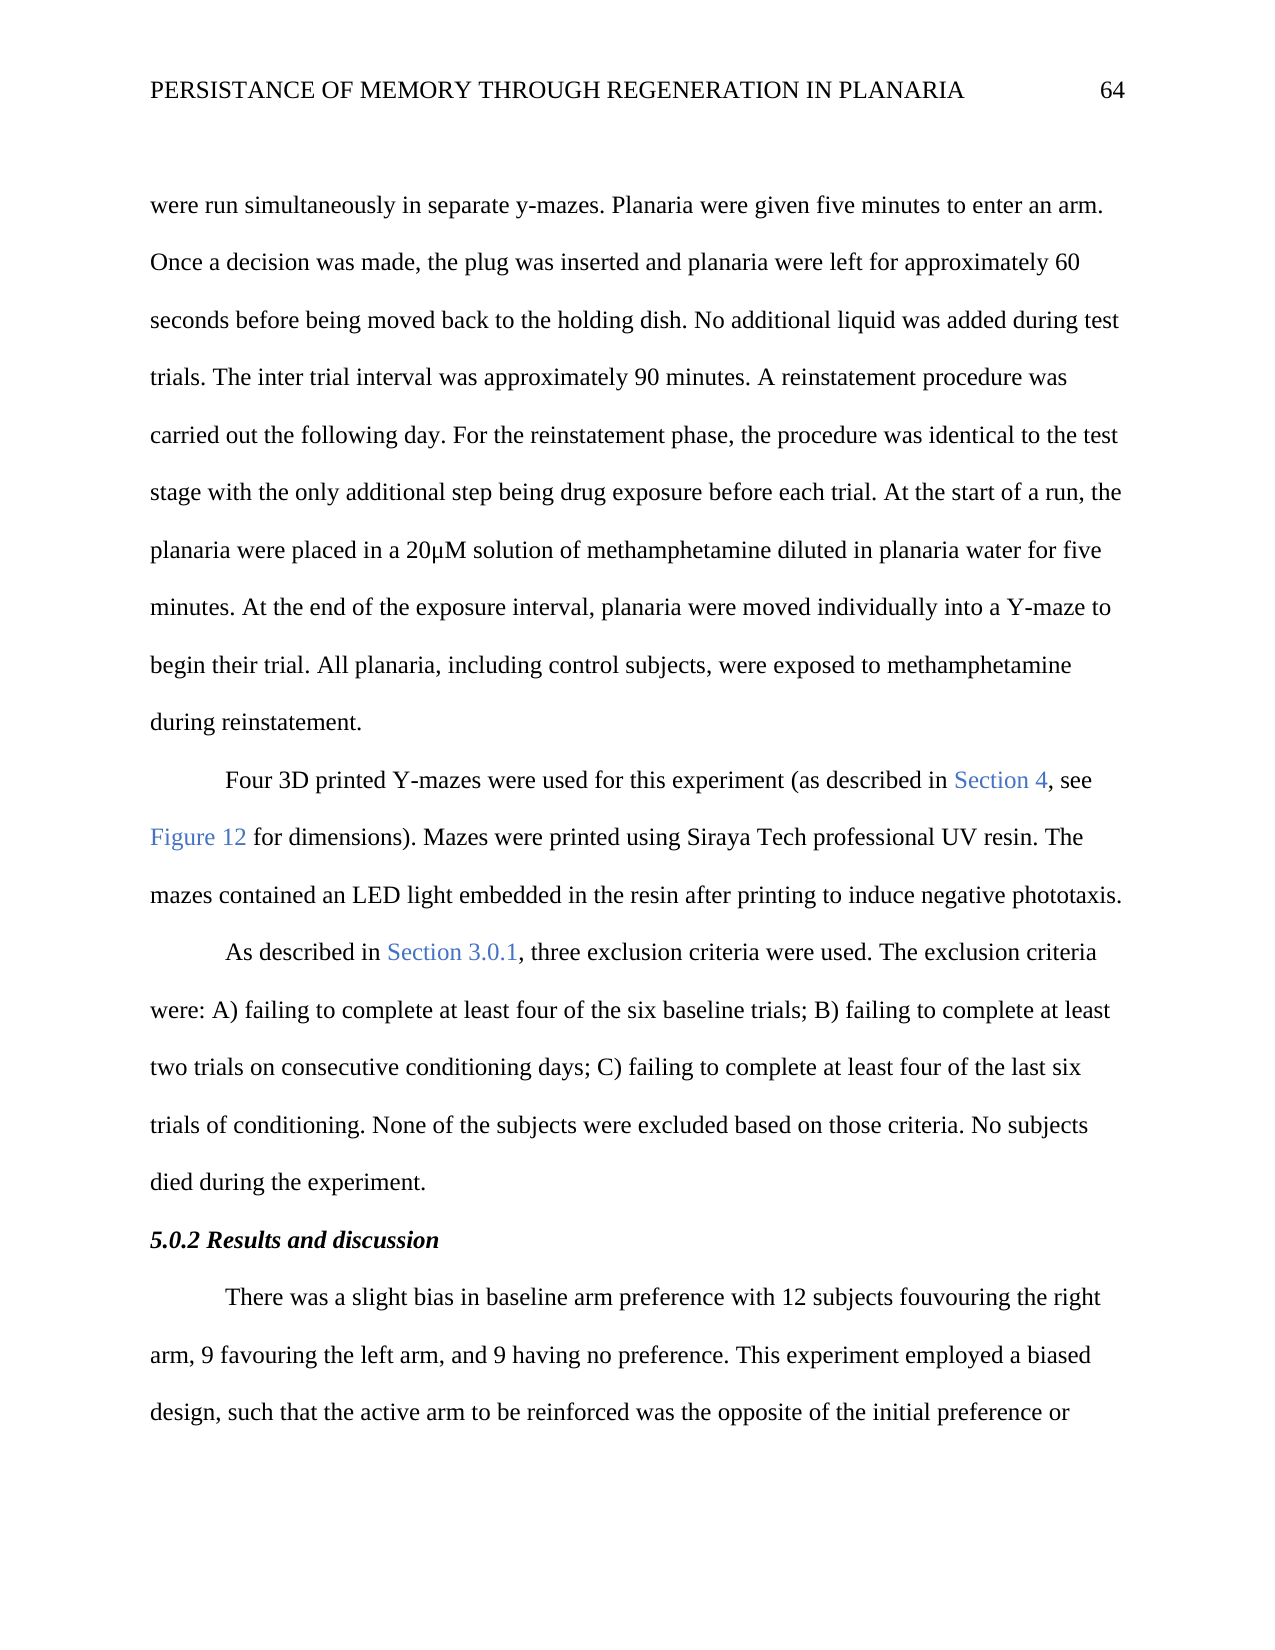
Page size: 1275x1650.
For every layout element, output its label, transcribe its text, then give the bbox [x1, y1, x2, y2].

subtitle 5.0.2 Results and discussion [150, 1225, 1125, 1254]
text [150, 190, 1125, 736]
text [150, 1282, 1125, 1426]
text Four 3D printed Y-mazes were used for this experiment (as described in Section 4, see Figure 12 for dimensions). Mazes were printed using Siraya Tech professional UV resin. The mazes contained an LED light embedded in the resin after printing to induce negative phototaxis. [150, 765, 1125, 909]
text As described in Section 3.0.1, three exclusion criteria were used. The exclusion criteria were: A) failing to complete at least four of the six baseline trials; B) failing to complete at least two trials on consecutive conditioning days; C) failing to complete at least four of the last six trials of conditioning. None of the subjects were excluded based on those criteria. No subjects died during the experiment. [150, 937, 1125, 1196]
